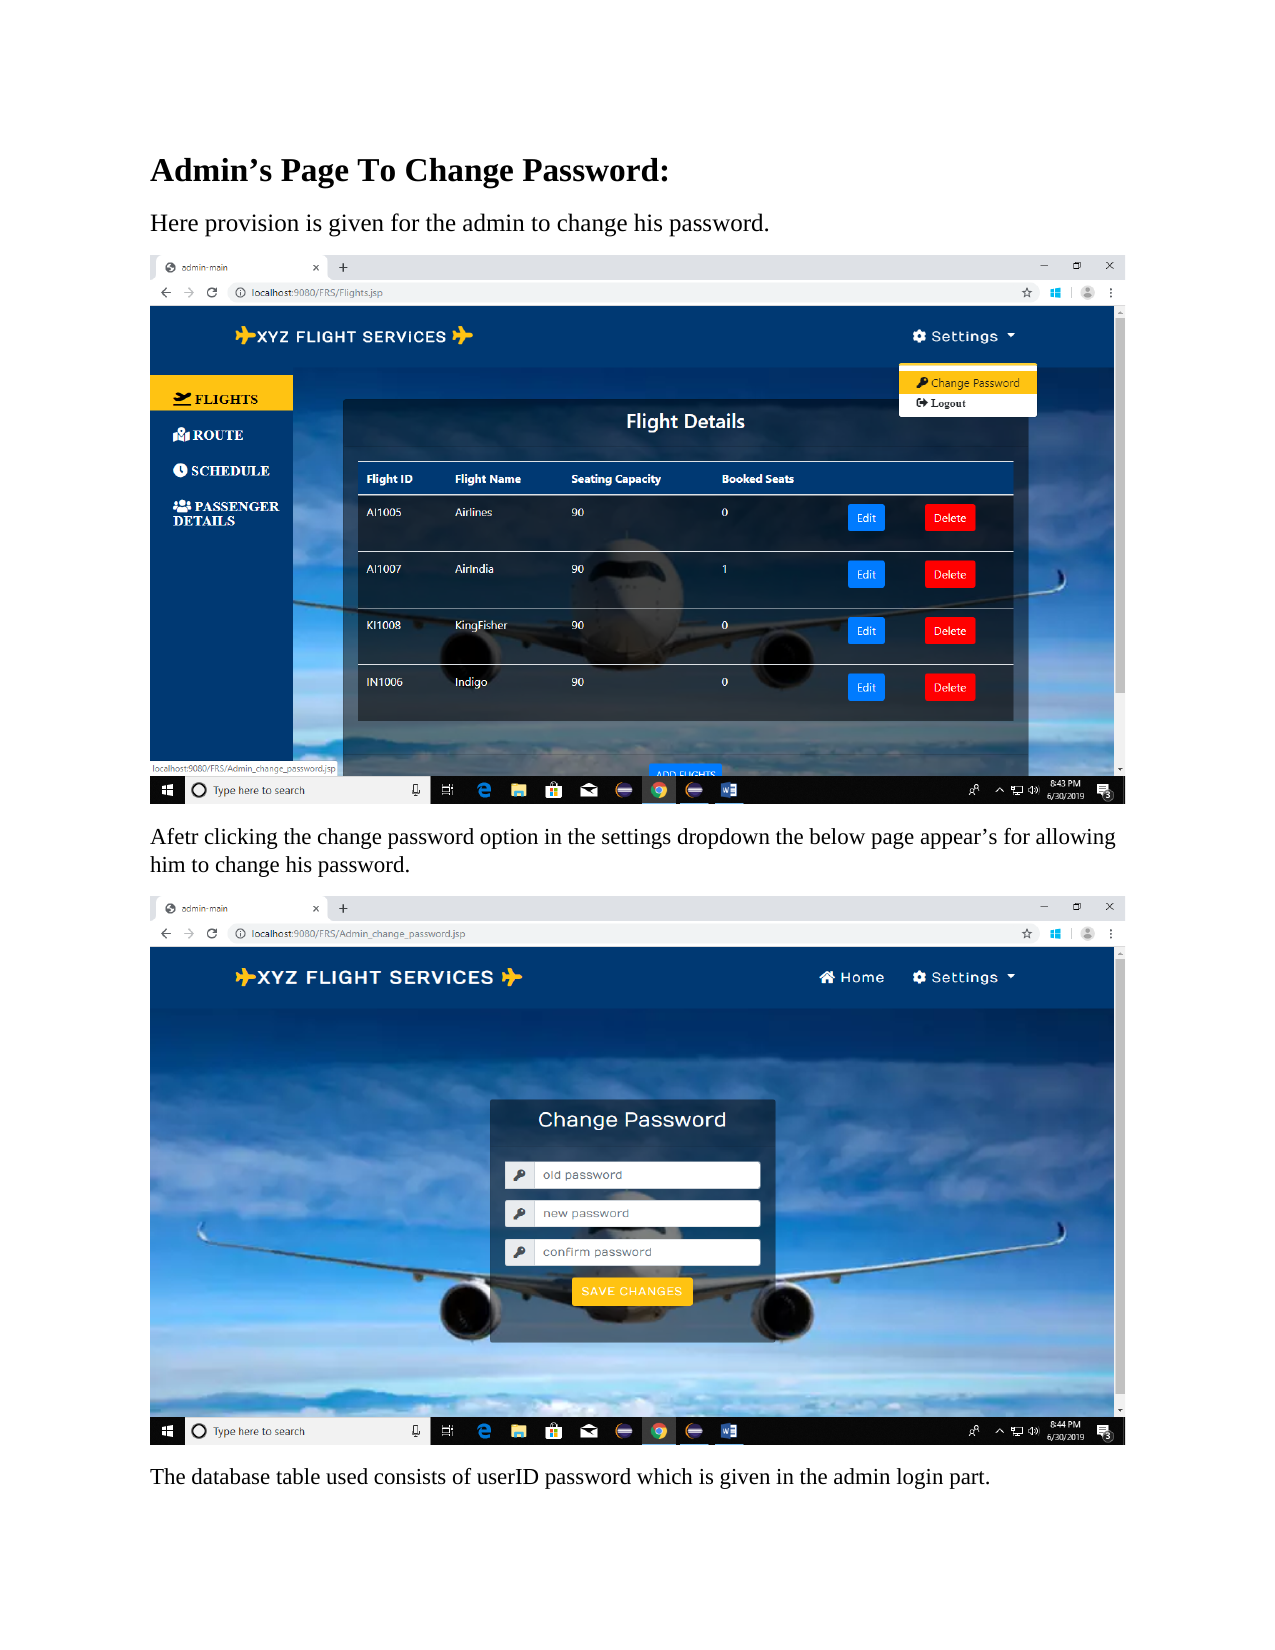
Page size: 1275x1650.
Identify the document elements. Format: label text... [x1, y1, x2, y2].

picture [150, 255, 1125, 804]
text Afetr clicking the change password option in the settings dropdown the below page appear’s for allowing him to change his password. [150, 823, 1125, 877]
picture [150, 896, 1125, 1445]
text The database table used consists of userID password which is given in the admin login part. [150, 1463, 1125, 1489]
text Here provision is given for the admin to change his password. [150, 208, 1125, 237]
text Admin’s Page To Change Password: [150, 150, 1125, 188]
